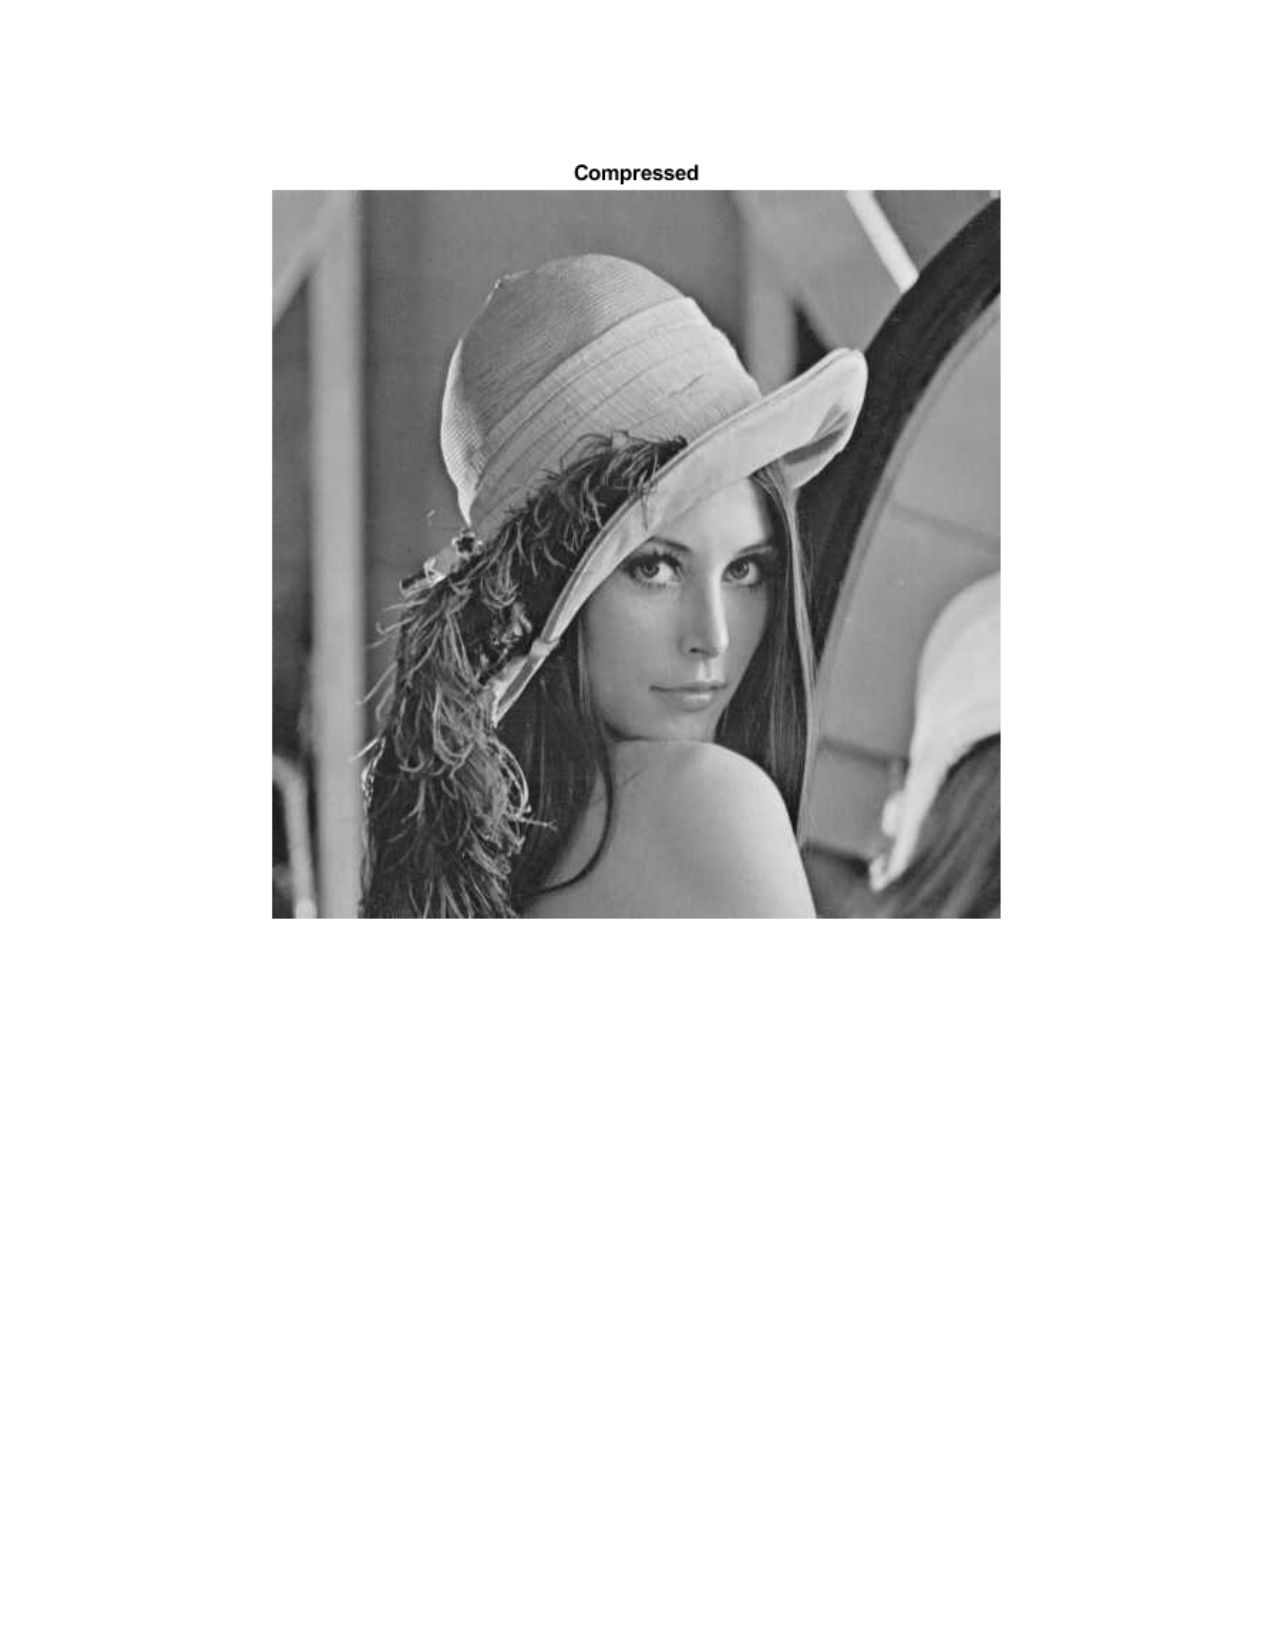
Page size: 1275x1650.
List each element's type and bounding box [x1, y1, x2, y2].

picture [150, 150, 1125, 1010]
